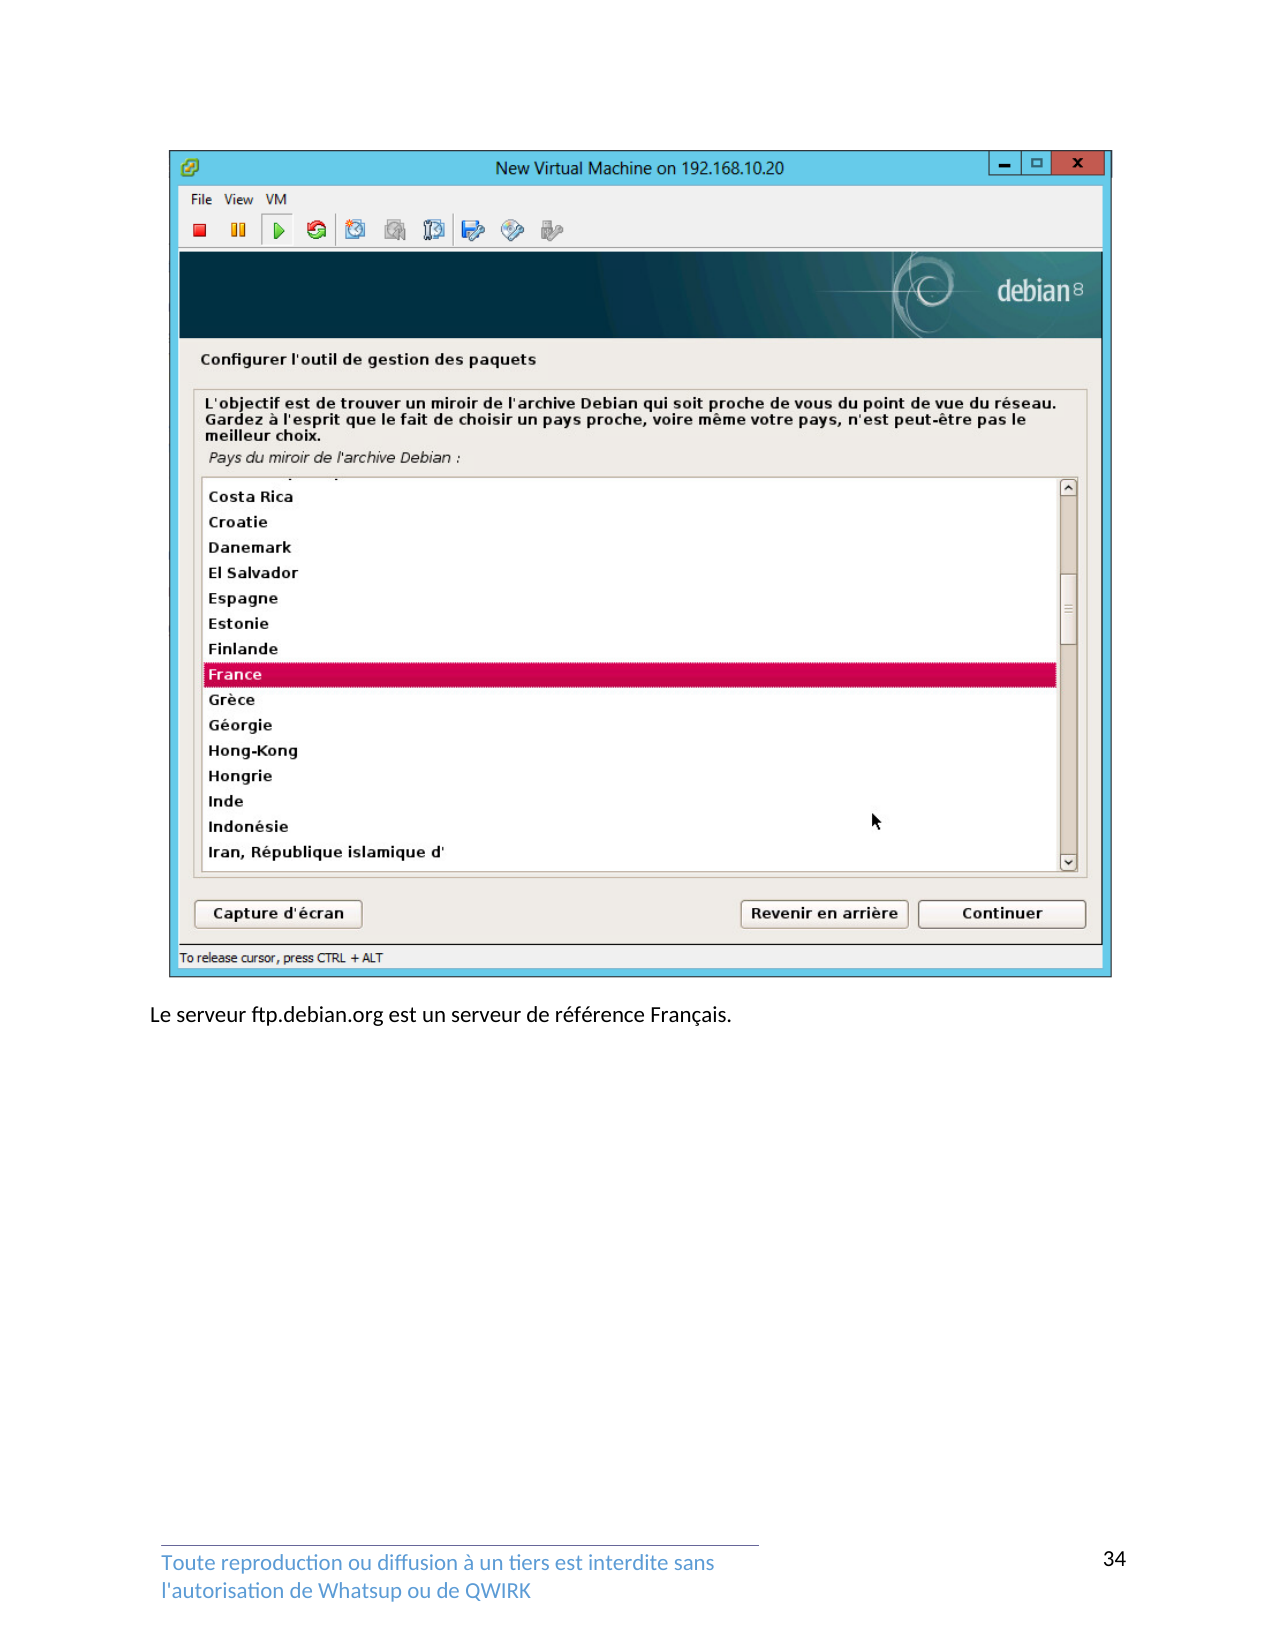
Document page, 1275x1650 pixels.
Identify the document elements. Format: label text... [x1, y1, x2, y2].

text Le serveur ftp.debian.org est un serveur de référence Français. [150, 1001, 1125, 1028]
